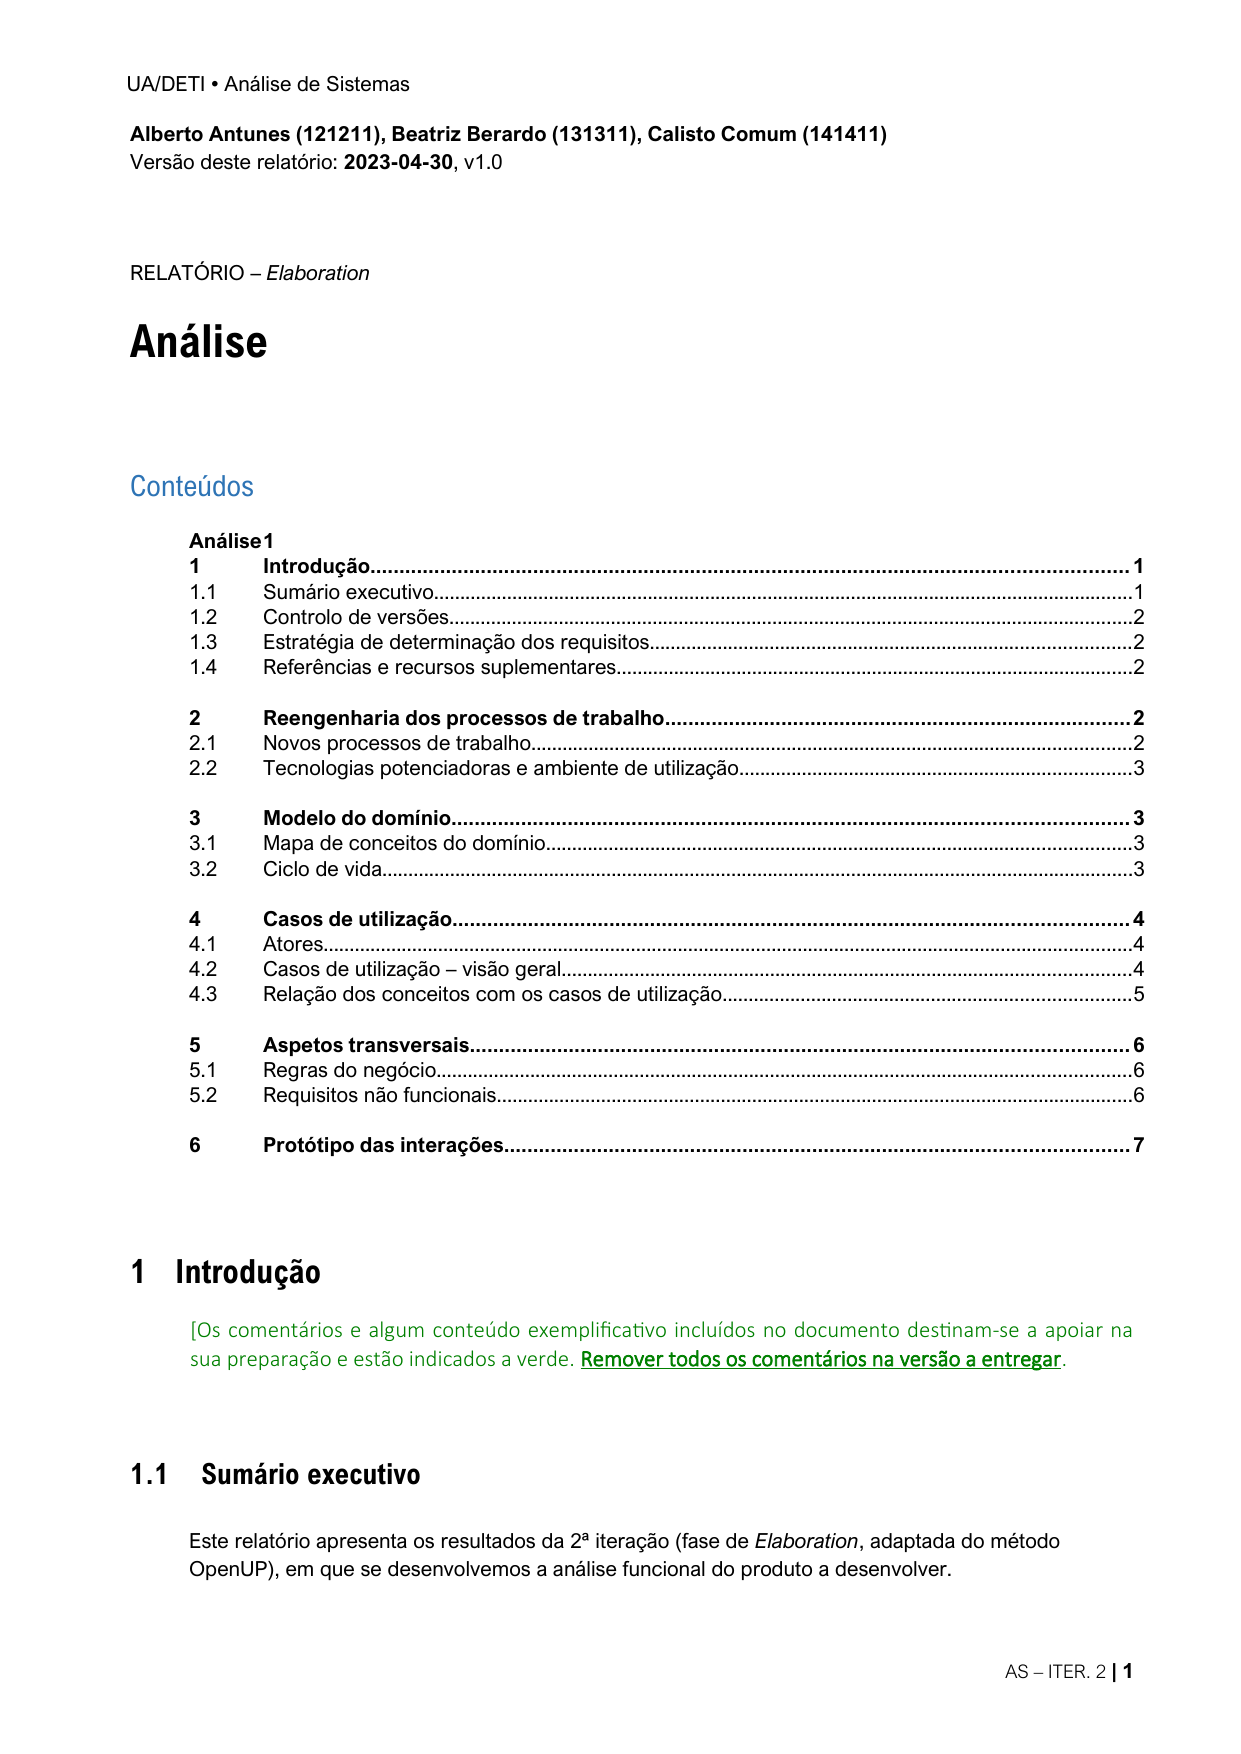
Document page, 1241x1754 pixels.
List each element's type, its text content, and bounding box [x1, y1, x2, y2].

subtitle Introdução [130, 1250, 1134, 1291]
text Versão deste relatório: 2023-04-30, v1.0 [130, 149, 1134, 174]
text RELATÓRIO – Elaboration [130, 260, 1134, 285]
text Alberto Antunes (121211), Beatriz Berardo (131311), Calisto Comum (141411) [130, 121, 1134, 146]
title Análise [130, 312, 1075, 368]
text Este relatório apresenta os resultados da 2ª iteração (fase de Elaboration, adaptada do método OpenUP), em que se desenvolvemos a análise funcional do produto a desenvolver. [189, 1528, 1134, 1581]
text [Os comentários e algum conteúdo exemplificativo incluídos no documento destinam-se a apoiar na sua preparação e estão indicados a verde. Remover todos os comentários na versão a entregar. [190, 1316, 1134, 1372]
subtitle Sumário executivo [130, 1456, 1134, 1491]
